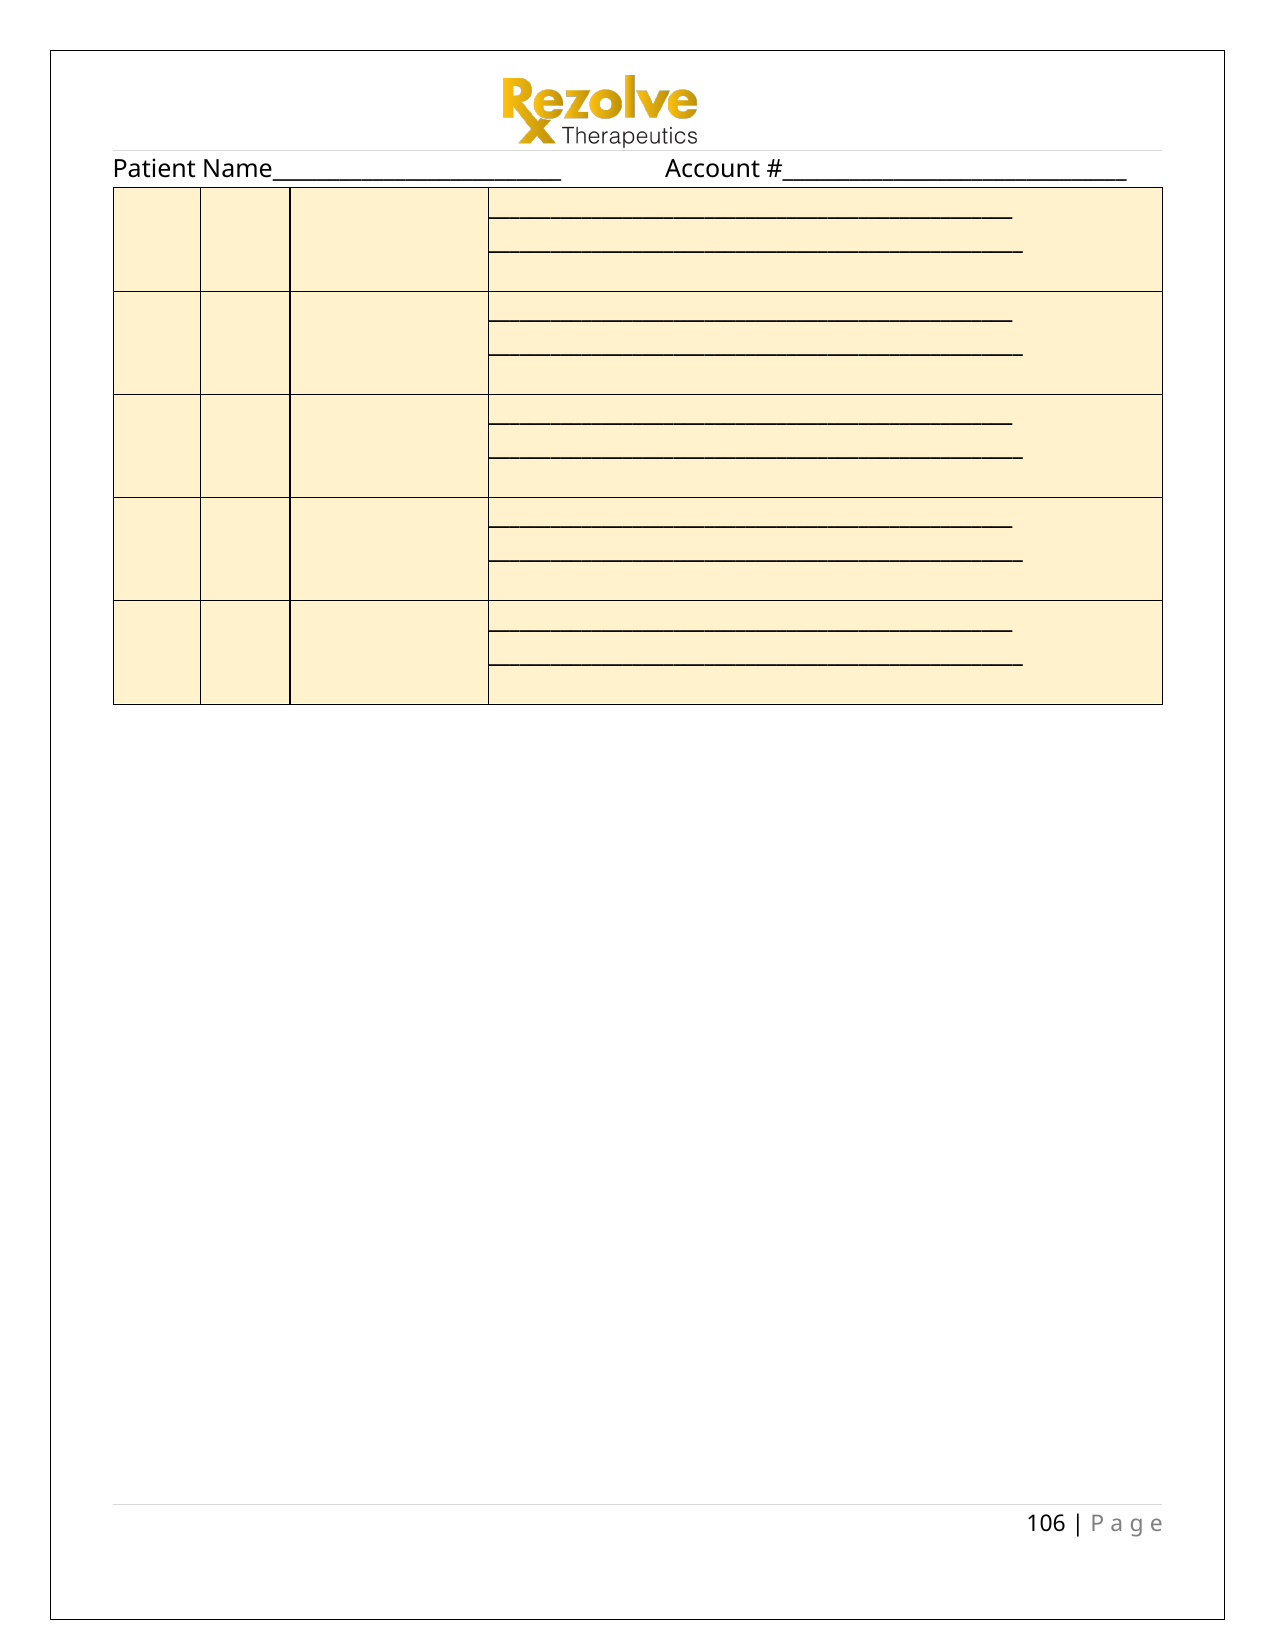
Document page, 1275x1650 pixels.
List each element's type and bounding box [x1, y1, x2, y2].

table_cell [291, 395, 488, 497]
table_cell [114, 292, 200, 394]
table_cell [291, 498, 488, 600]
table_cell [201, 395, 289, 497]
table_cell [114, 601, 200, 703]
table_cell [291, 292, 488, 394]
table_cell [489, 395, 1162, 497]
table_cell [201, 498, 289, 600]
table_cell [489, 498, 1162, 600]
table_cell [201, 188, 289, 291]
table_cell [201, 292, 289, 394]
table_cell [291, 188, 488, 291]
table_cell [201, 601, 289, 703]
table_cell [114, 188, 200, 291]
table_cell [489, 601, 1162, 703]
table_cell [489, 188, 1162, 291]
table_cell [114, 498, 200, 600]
picture [503, 75, 697, 148]
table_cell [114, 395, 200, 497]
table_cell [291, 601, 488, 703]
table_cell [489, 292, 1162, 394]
